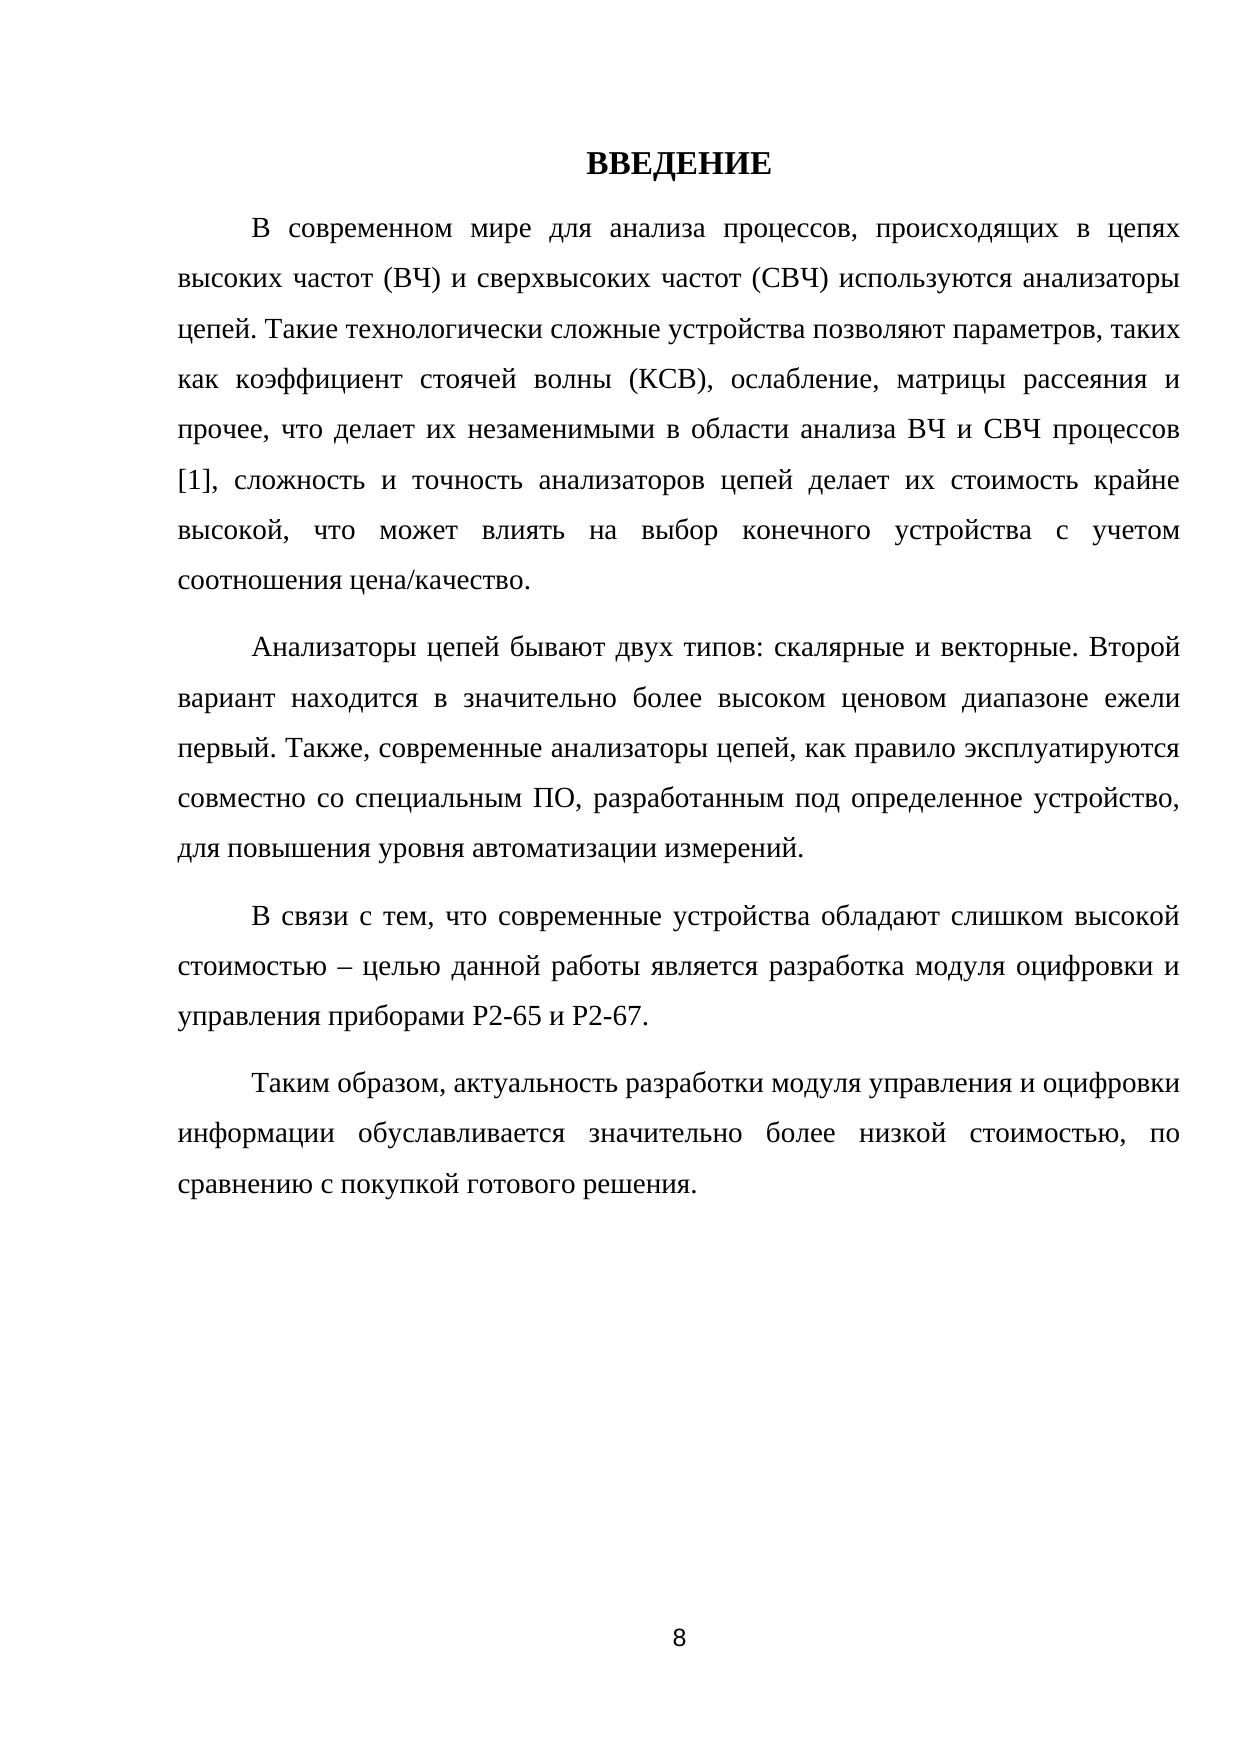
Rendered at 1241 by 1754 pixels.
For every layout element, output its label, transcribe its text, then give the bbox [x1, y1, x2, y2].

text Таким образом, актуальность разработки модуля управления и оцифровки информации обуславливается значительно более низкой стоимостью, по сравнению с покупкой готового решения. [177, 1065, 1181, 1199]
subtitle ВВЕДЕНИЕ [177, 143, 1181, 181]
text В связи с тем, что современные устройства обладают слишком высокой стоимостью – целью данной работы является разработка модуля оцифровки и управления приборами Р2-65 и Р2-67. [177, 898, 1181, 1032]
text Анализаторы цепей бывают двух типов: скалярные и векторные. Второй вариант находится в значительно более высоком ценовом диапазоне ежели первый. Также, современные анализаторы цепей, как правило эксплуатируются совместно со специальным ПО, разработанным под определенное устройство, для повышения уровня автоматизации измерений. [177, 629, 1181, 864]
text В современном мире для анализа процессов, происходящих в цепях высоких частот (ВЧ) и сверхвысоких частот (СВЧ) используются анализаторы цепей. Такие технологически сложные устройства позволяют параметров, таких как коэффициент стоячей волны (КСВ), ослабление, матрицы рассеяния и прочее, что делает их незаменимыми в области анализа ВЧ и СВЧ процессов [1], сложность и точность анализаторов цепей делает их стоимость крайне высокой, что может влиять на выбор конечного устройства с учетом соотношения цена/качество. [177, 210, 1181, 596]
